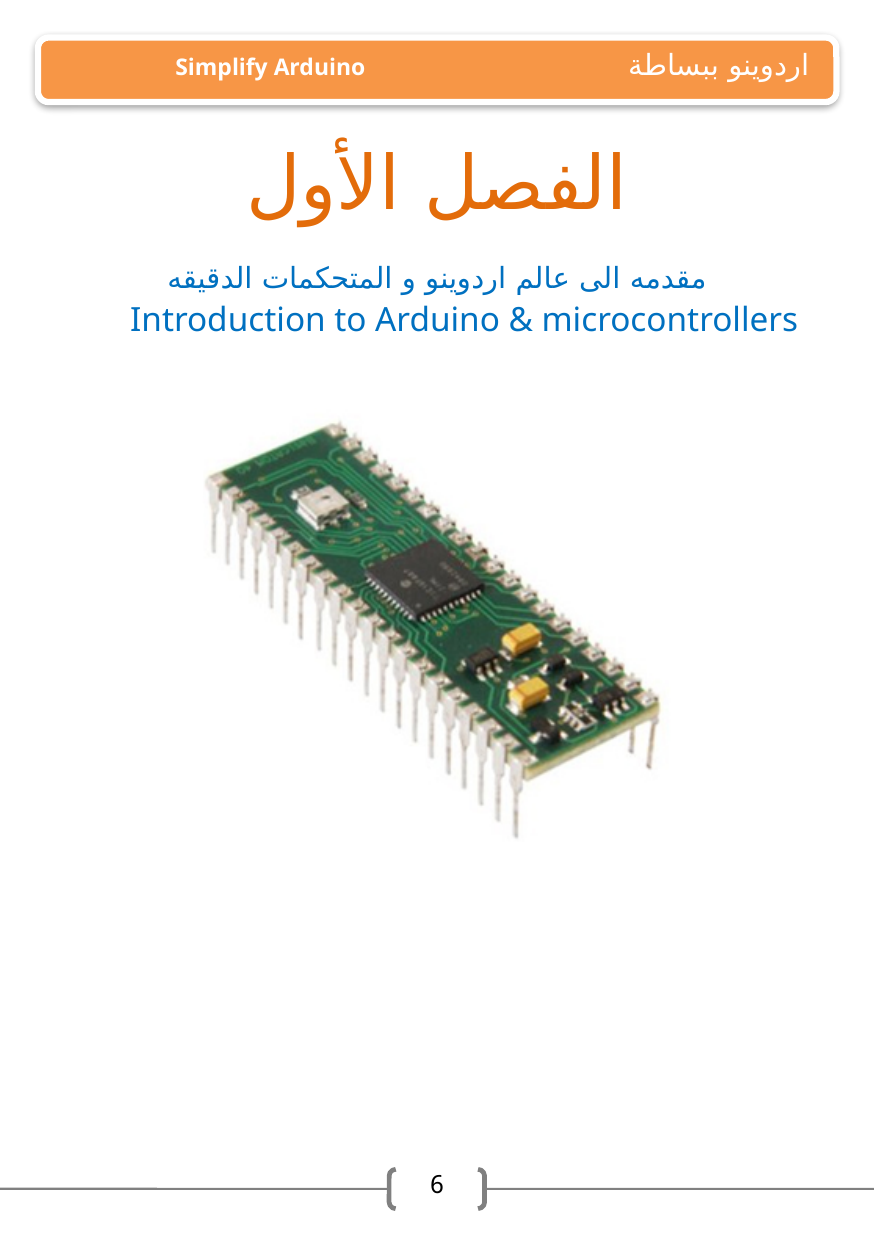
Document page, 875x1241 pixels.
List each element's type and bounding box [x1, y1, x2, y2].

picture [202, 408, 672, 842]
